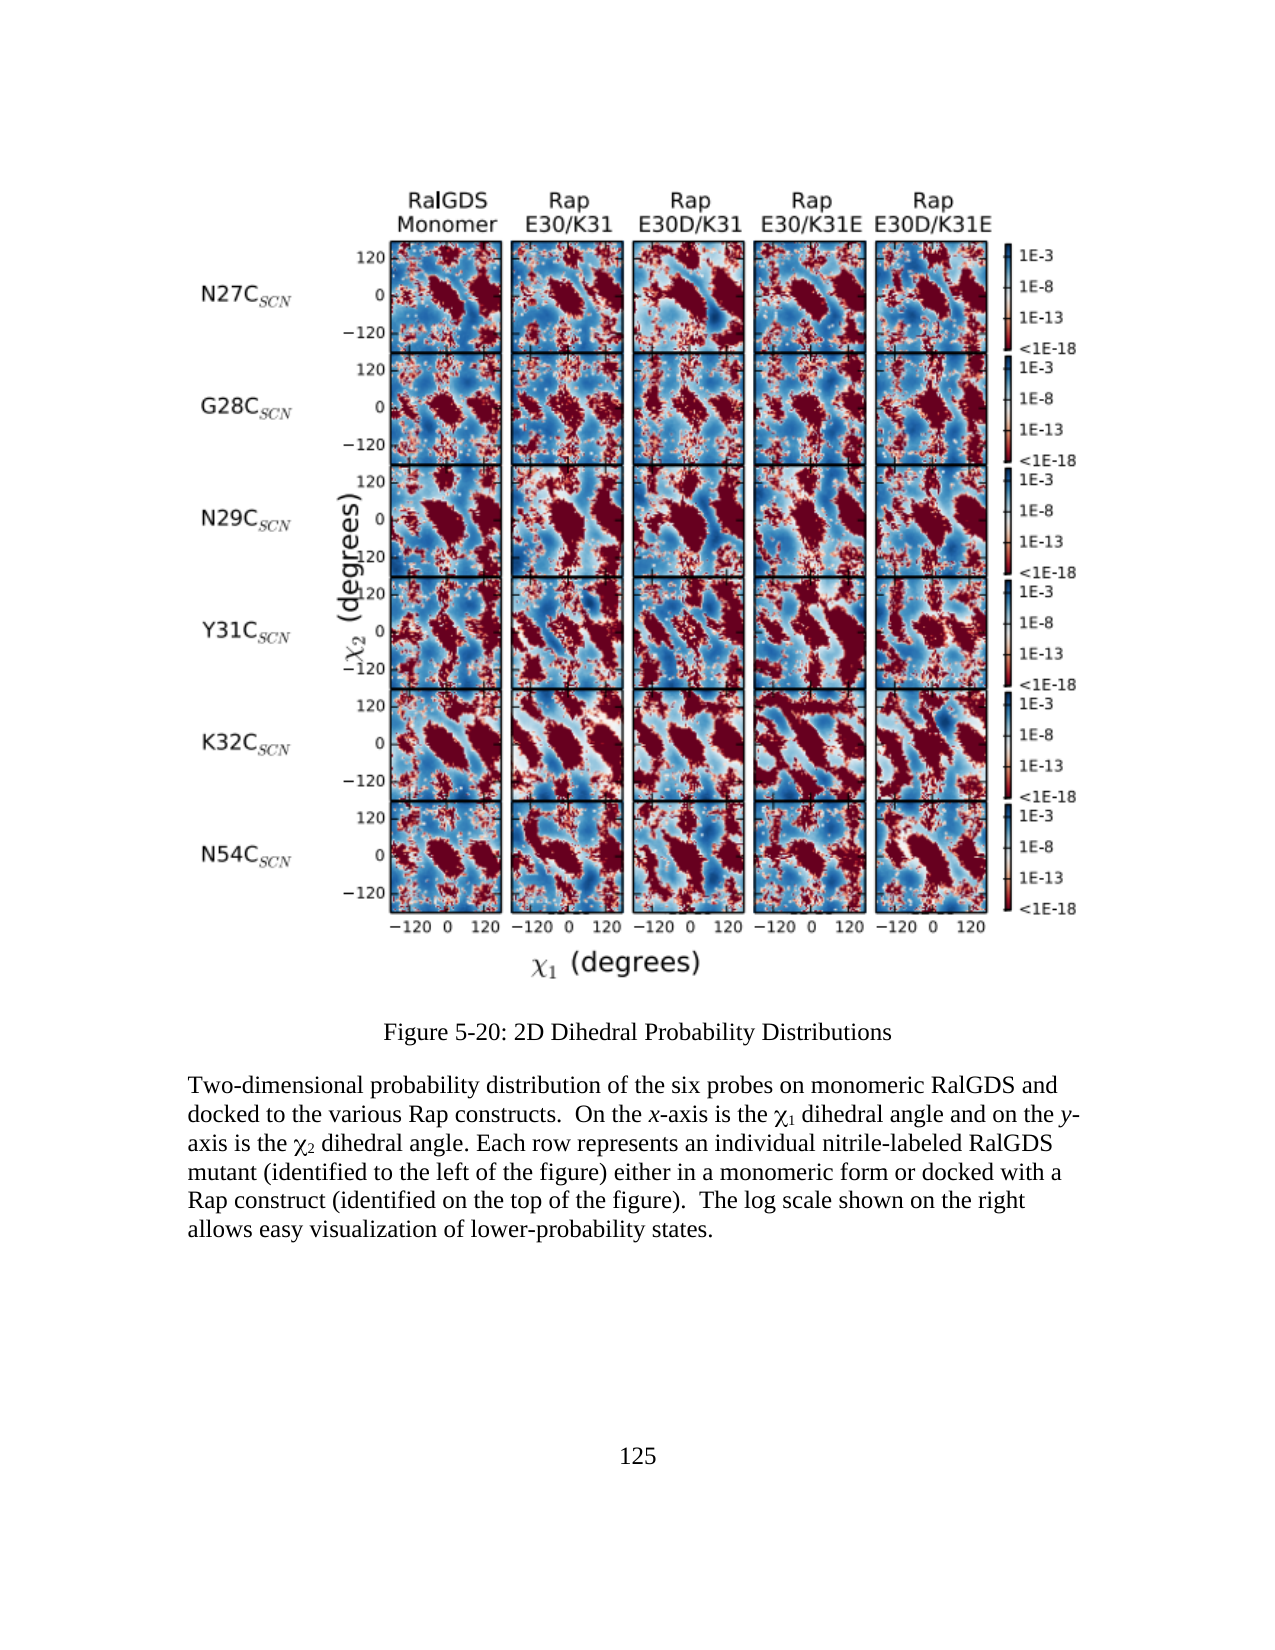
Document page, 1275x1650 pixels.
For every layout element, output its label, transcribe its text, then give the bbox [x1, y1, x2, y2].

text Two-dimensional probability distribution of the six probes on monomeric RalGDS and docked to the various Rap constructs. On the x-axis is the 1 dihedral angle and on the y-axis is the 2 dihedral angle. Each row represents an individual nitrile-labeled RalGDS mutant (identified to the left of the figure) either in a monomeric form or docked with a Rap construct (identified on the top of the figure). The log scale shown on the right allows easy visualization of lower-probability states. [187, 1071, 1087, 1243]
